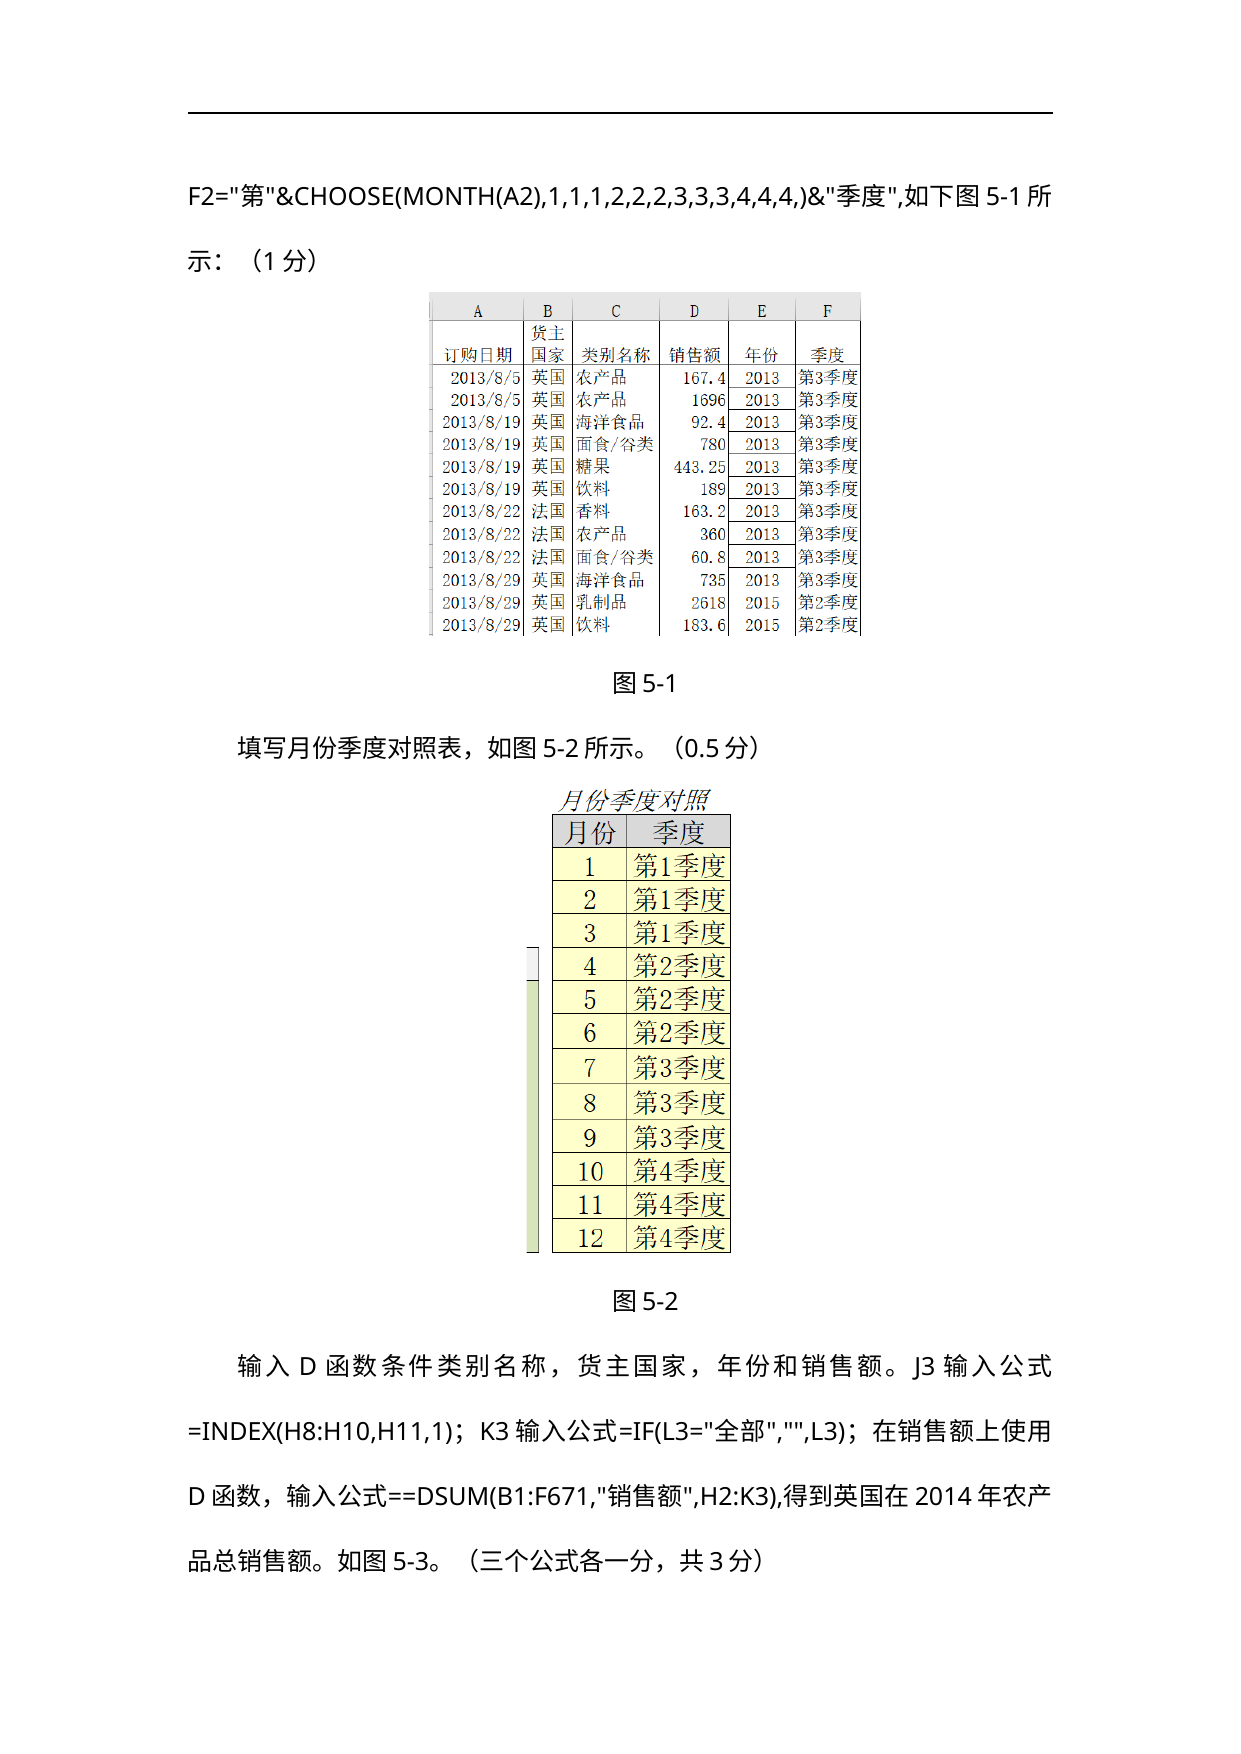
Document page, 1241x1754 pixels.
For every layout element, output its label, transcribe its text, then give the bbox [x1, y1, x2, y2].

text 填写月份季度对照表，如图5-2所示。（0.5分） [187, 714, 1053, 779]
text 输入D函数条件类别名称，货主国家，年份和销售额。J3输入公式=INDEX(H8:H10,H11,1)；K3输入公式=IF(L3="全部","",L3)；在销售额上使用D函数，输入公式==DSUM(B1:F671,"销售额",H2:K3),得到英国在2014年农产品总销售额。如图5-3。（三个公式各一分，共3分） [187, 1332, 1053, 1592]
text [187, 162, 1053, 292]
text 图5-1 [187, 649, 1053, 714]
text 图5-2 [187, 1267, 1053, 1332]
picture [429, 292, 862, 636]
picture [526, 779, 764, 1266]
